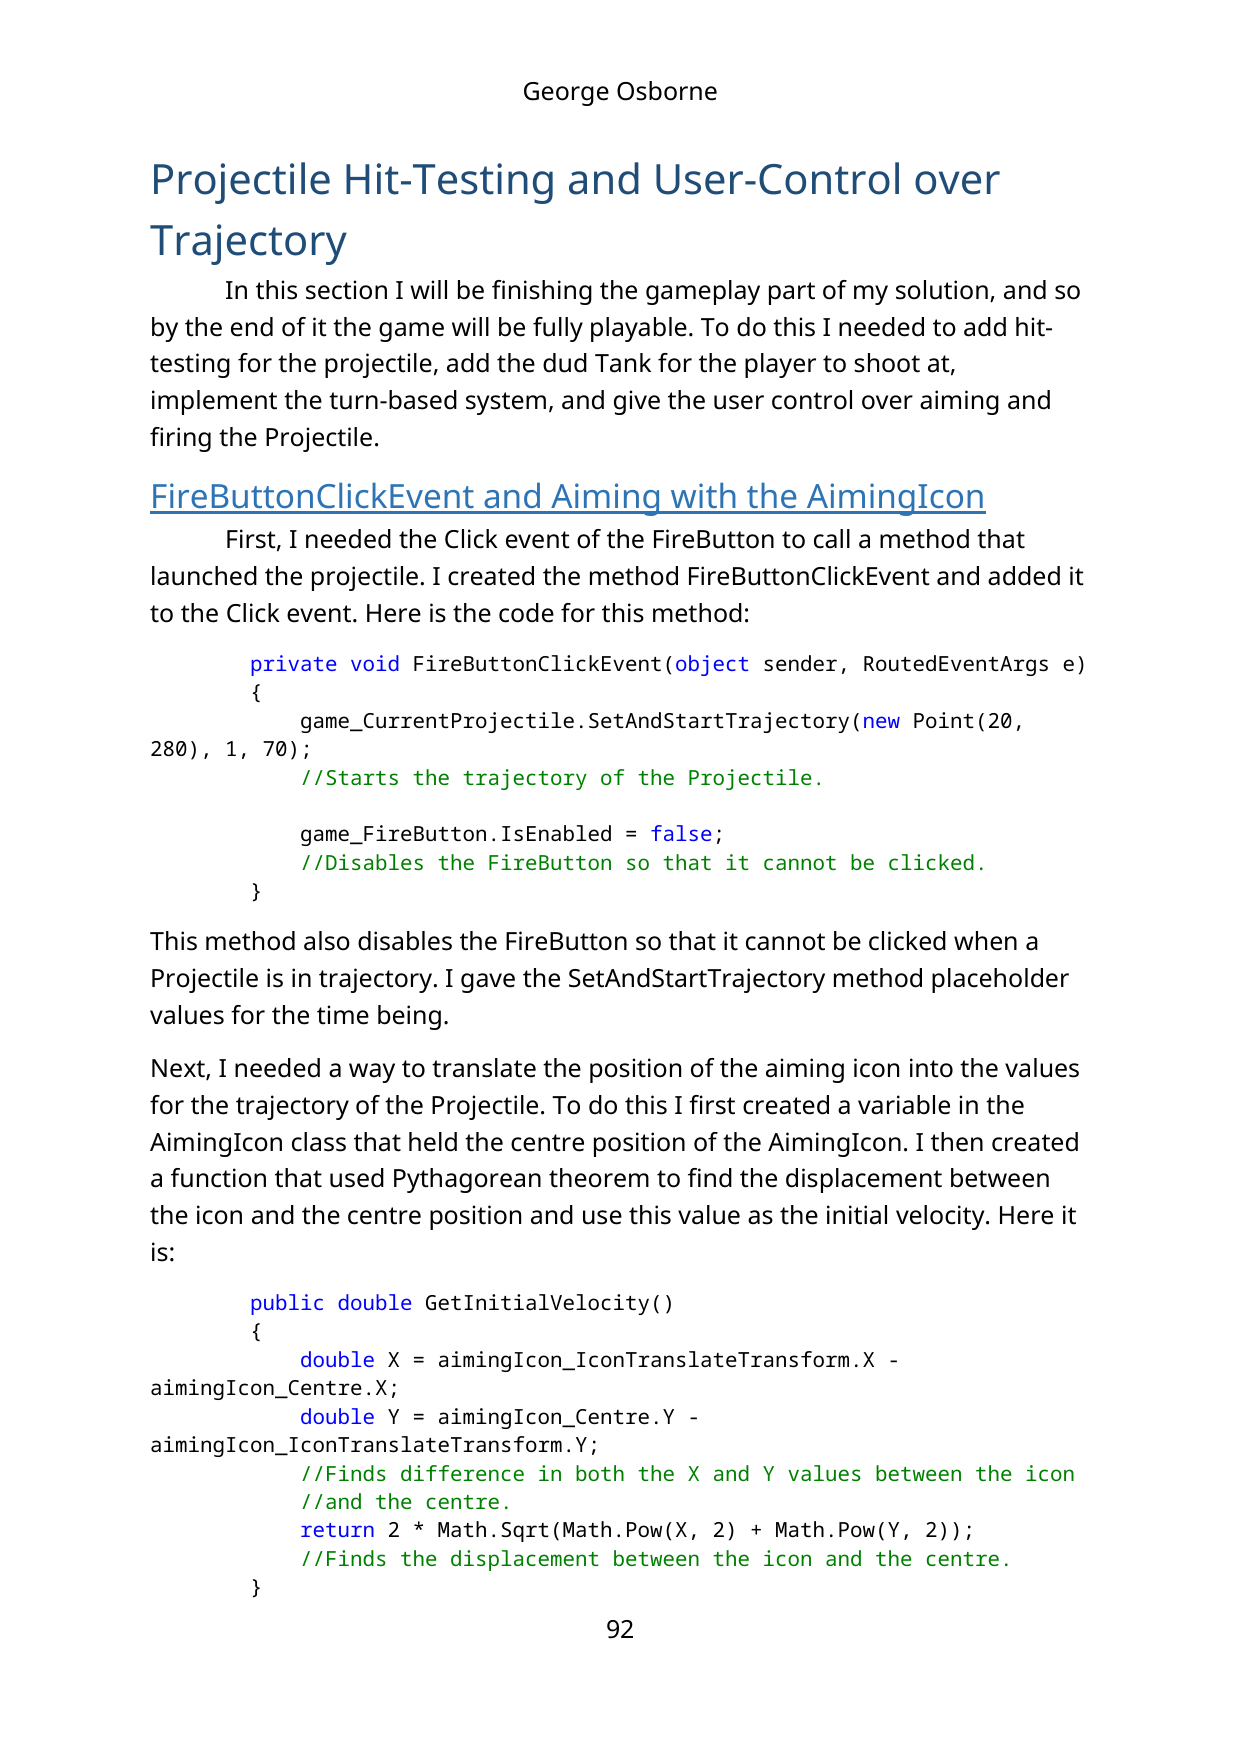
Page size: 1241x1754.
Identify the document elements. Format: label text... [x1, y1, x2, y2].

text game_FireButton.IsEnabled = false; [150, 819, 1090, 848]
text public double GetInitialVelocity() [150, 1288, 1090, 1316]
text //and the centre. [150, 1487, 1090, 1516]
text } [150, 1572, 1090, 1601]
text This method also disables the FireButton so that it cannot be clicked when a Projectile is in trajectory. I gave the SetAndStartTrajectory method placeholder values for the time being. [150, 924, 1090, 1031]
text private void FireButtonClickEvent(object sender, RoutedEventArgs e) [150, 649, 1090, 677]
text First, I needed the Click event of the FireButton to call a method that launched the projectile. I created the method FireButtonClickEvent and added it to the Click event. Here is the code for this method: [150, 522, 1090, 629]
subtitle FireButtonClickEvent and Aiming with the AimingIcon [150, 473, 1090, 518]
text double Y = aimingIcon_Centre.Y - aimingIcon_IconTranslateTransform.Y; [150, 1402, 1090, 1459]
subtitle Projectile Hit-Testing and User-Control over Trajectory [150, 150, 1090, 268]
text Next, I needed a way to translate the position of the aiming icon into the values for the trajectory of the Projectile. To do this I first created a variable in the AimingIcon class that held the centre position of the AimingIcon. I then created a function that used Pythagorean theorem to find the displacement between the icon and the centre position and use this value as the initial velocity. Here it is: [150, 1051, 1090, 1269]
text //Disables the FireButton so that it cannot be clicked. [150, 848, 1090, 876]
text //Finds difference in both the X and Y values between the icon [150, 1459, 1090, 1487]
text return 2 * Math.Sqrt(Math.Pow(X, 2) + Math.Pow(Y, 2)); [150, 1516, 1090, 1544]
text } [150, 876, 1090, 905]
text //Finds the displacement between the icon and the centre. [150, 1544, 1090, 1572]
text { [150, 677, 1090, 706]
text In this section I will be finishing the gameplay part of my solution, and so by the end of it the game will be fully playable. To do this I needed to add hit-testing for the projectile, add the dud Tank for the player to shoot at, implement the turn-based system, and give the user control over aiming and firing the Projectile. [150, 272, 1090, 454]
text game_CurrentProjectile.SetAndStartTrajectory(new Point(20, 280), 1, 70); [150, 706, 1090, 763]
text double X = aimingIcon_IconTranslateTransform.X - aimingIcon_Centre.X; [150, 1345, 1090, 1402]
text //Starts the trajectory of the Projectile. [150, 763, 1090, 791]
text { [150, 1316, 1090, 1345]
